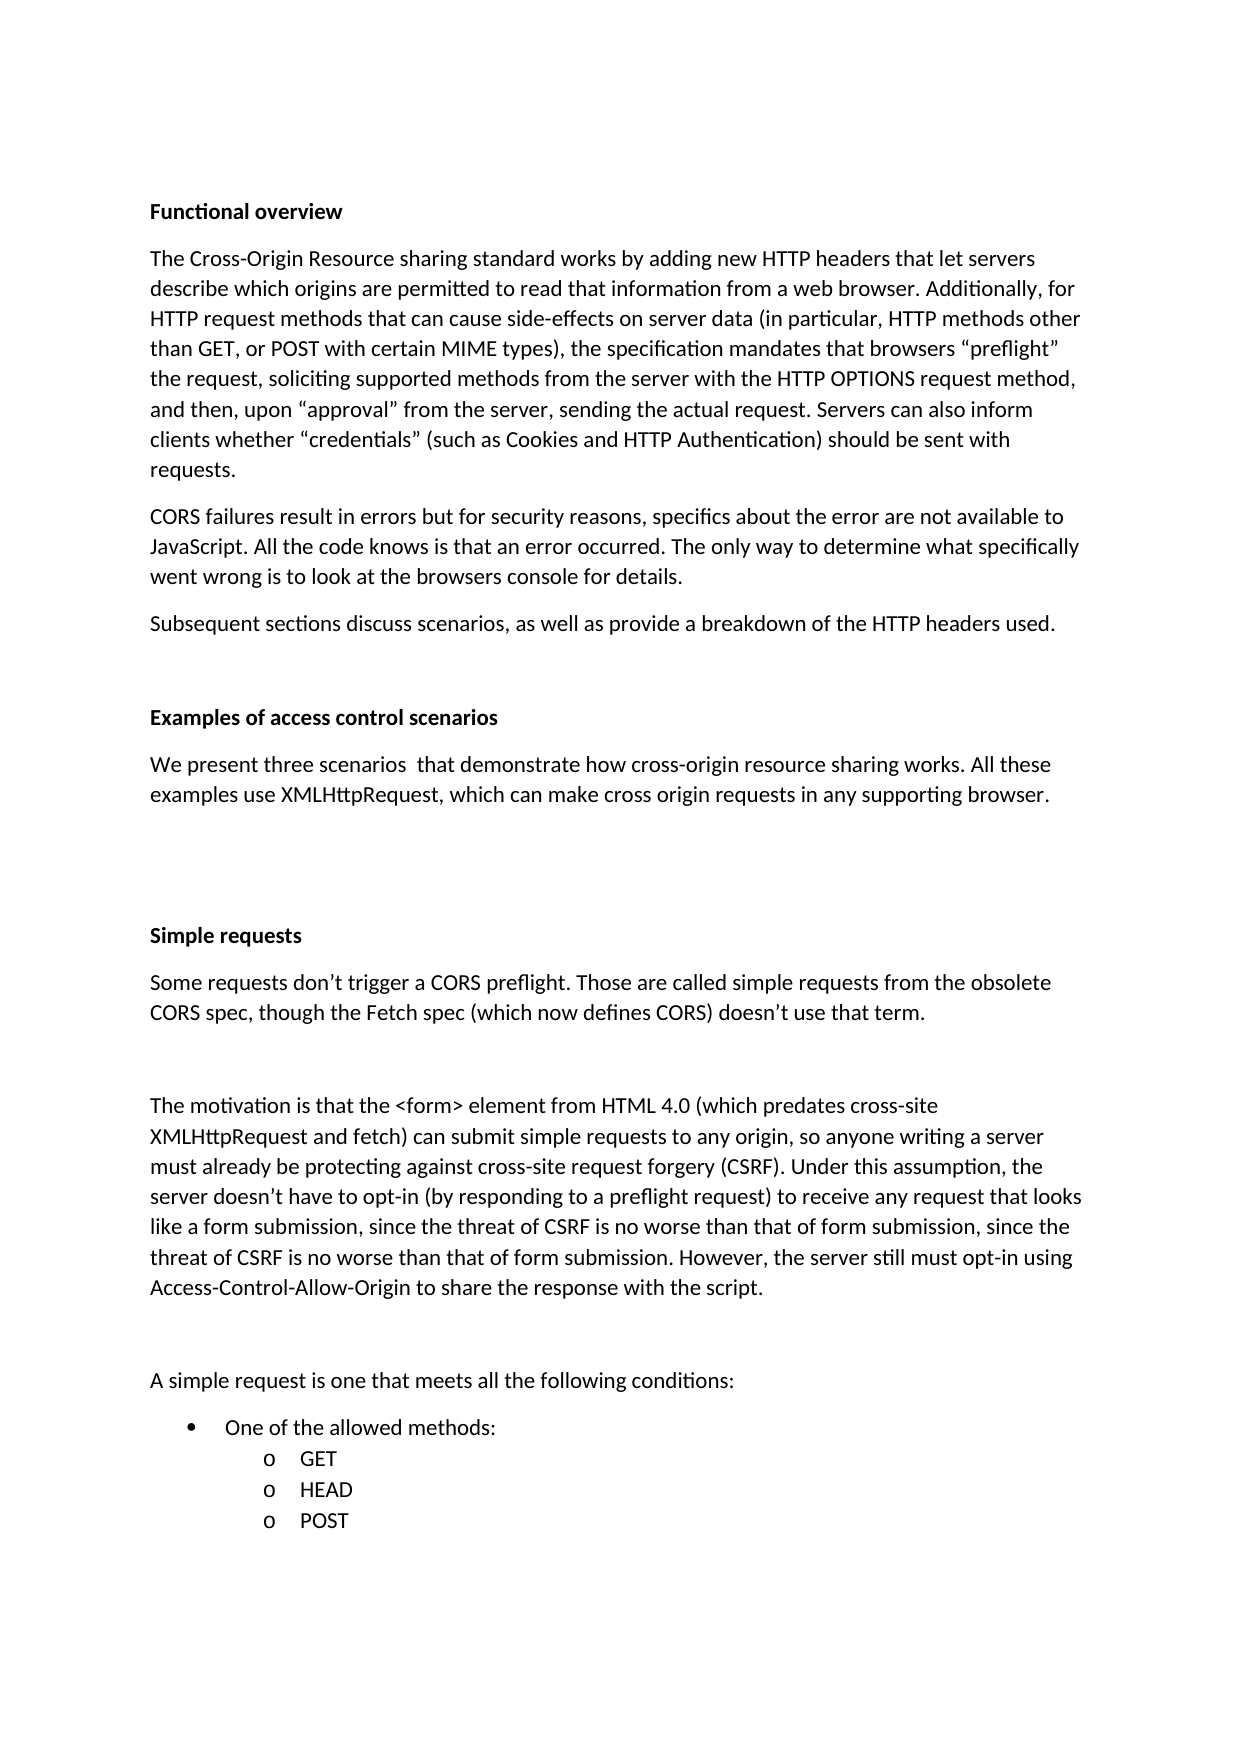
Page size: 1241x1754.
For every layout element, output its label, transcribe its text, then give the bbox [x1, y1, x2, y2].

text Simple requests [150, 921, 1090, 949]
text Subsequent sections discuss scenarios, as well as provide a breakdown of the HTTP headers used. [150, 609, 1090, 637]
list One of the allowed methods: [187, 1413, 1090, 1442]
text We present three scenarios that demonstrate how cross-origin resource sharing works. All these examples use XMLHttpRequest, which can make cross origin requests in any supporting browser. [150, 750, 1090, 808]
text The Cross-Origin Resource sharing standard works by adding new HTTP headers that let servers describe which origins are permitted to read that information from a web browser. Additionally, for HTTP request methods that can cause side-effects on server data (in particular, HTTP methods other than GET, or POST with certain MIME types), the specification mandates that browsers “preflight” the request, soliciting supported methods from the server with the HTTP OPTIONS request method, and then, upon “approval” from the server, sending the actual request. Servers can also inform clients whether “credentials” (such as Cookies and HTTP Authentication) should be sent with requests. [150, 244, 1090, 483]
text Some requests don’t trigger a CORS preflight. Those are called simple requests from the obsolete CORS spec, though the Fetch spec (which now defines CORS) doesn’t use that term. [150, 968, 1090, 1026]
list HEAD [262, 1475, 1090, 1504]
text Examples of access control scenarios [150, 703, 1090, 731]
list GET [262, 1444, 1090, 1473]
text A simple request is one that meets all the following conditions: [150, 1367, 1090, 1395]
text CORS failures result in errors but for security reasons, specifics about the error are not available to JavaScript. All the code knows is that an error occurred. The only way to determine what specifically went wrong is to look at the browsers console for details. [150, 502, 1090, 591]
text The motivation is that the <form> element from HTML 4.0 (which predates cross-site XMLHttpRequest and fetch) can submit simple requests to any origin, so anyone writing a server must already be protecting against cross-site request forgery (CSRF). Under this assumption, the server doesn’t have to opt-in (by responding to a preflight request) to receive any request that looks like a form submission, since the threat of CSRF is no worse than that of form submission, since the threat of CSRF is no worse than that of form submission. However, the server still must opt-in using Access-Control-Allow-Origin to share the response with the script. [150, 1092, 1090, 1301]
text Functional overview [150, 197, 1090, 225]
list POST [262, 1507, 1090, 1536]
